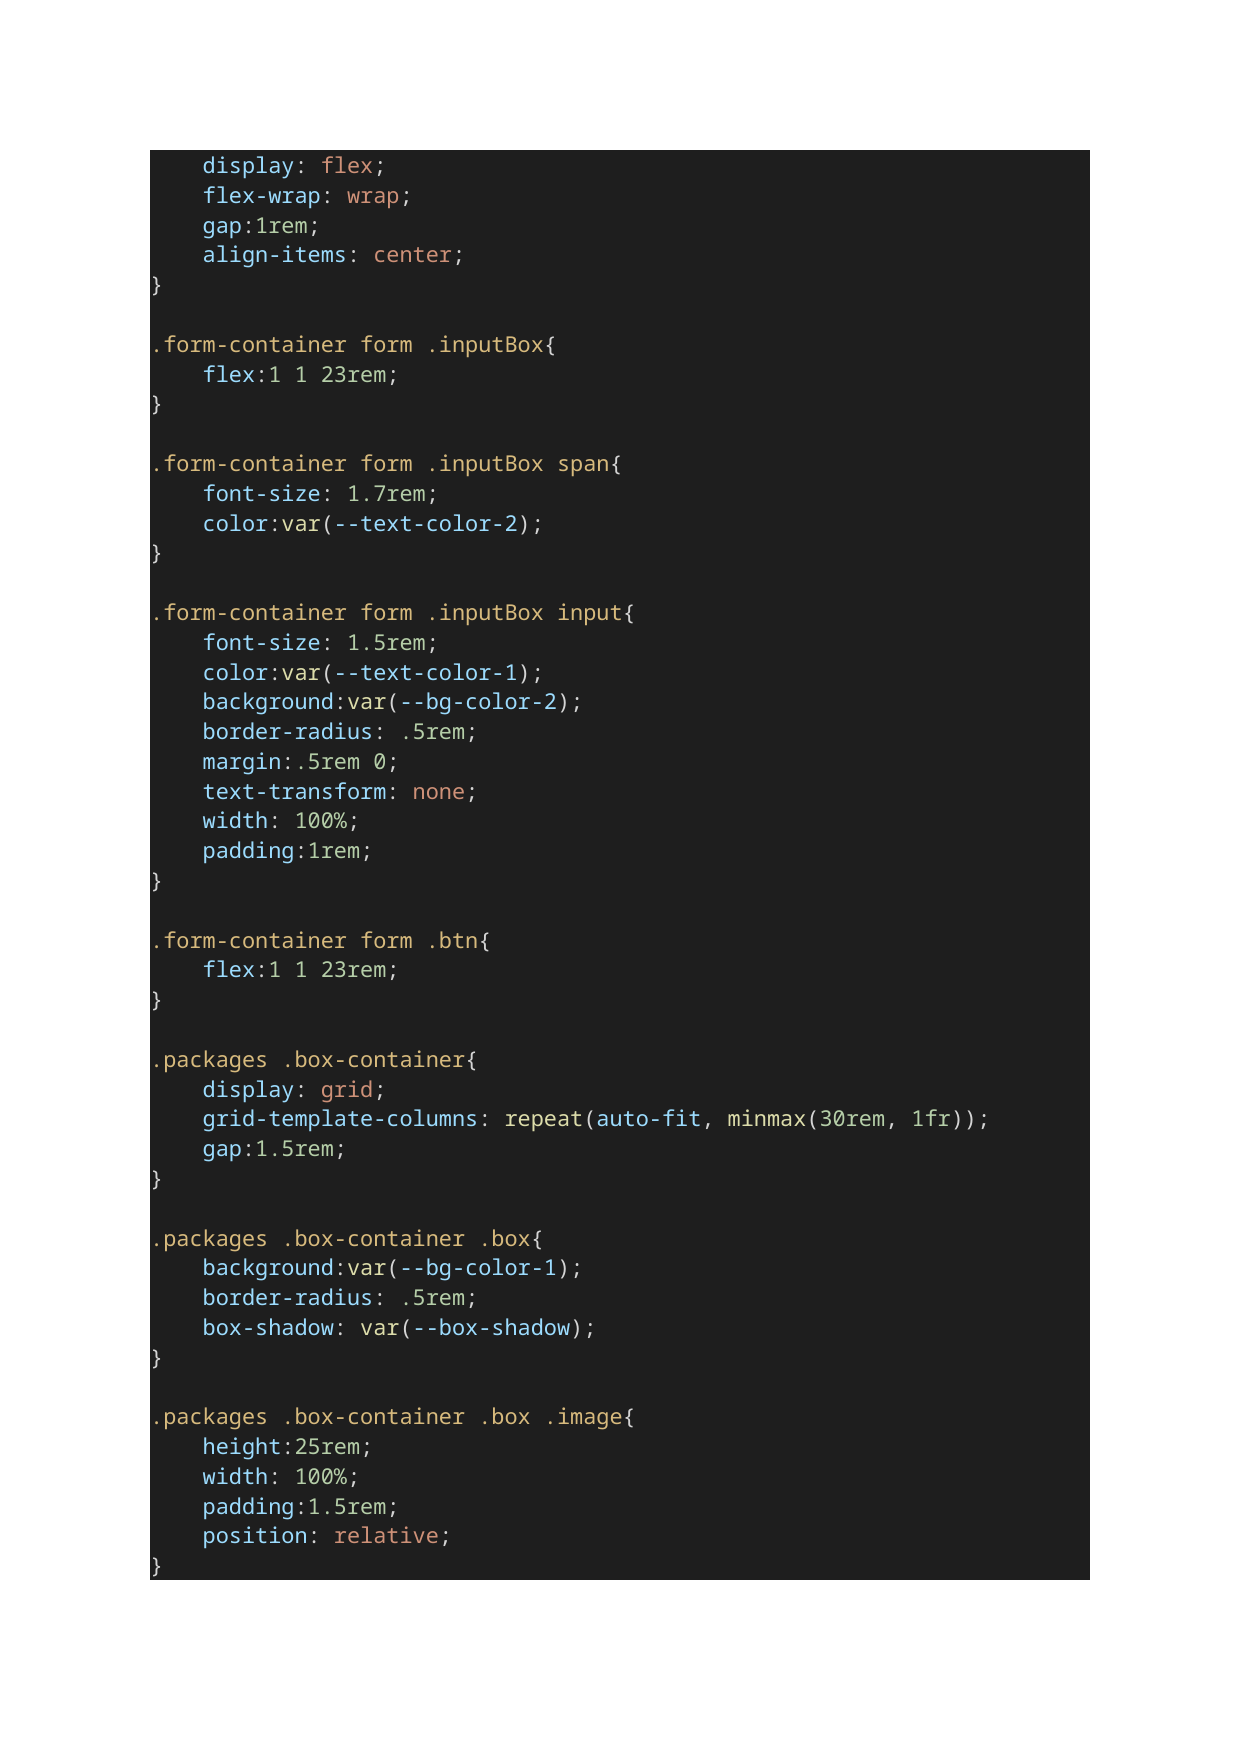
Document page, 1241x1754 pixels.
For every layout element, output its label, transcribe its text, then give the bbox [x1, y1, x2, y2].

text } [150, 1342, 1090, 1371]
text margin:.5rem 0; [150, 746, 1090, 776]
text width: 100%; [150, 805, 1090, 835]
text .form-container form .inputBox{ [150, 329, 1090, 358]
text gap:1.5rem; [150, 1133, 1090, 1163]
text } [150, 865, 1090, 895]
text background:var(--bg-color-1); [150, 1252, 1090, 1282]
text text-transform: none; [150, 776, 1090, 805]
text font-size: 1.5rem; [150, 627, 1090, 656]
text .form-container form .inputBox span{ [150, 448, 1090, 478]
text display: grid; [150, 1073, 1090, 1103]
text } [150, 1163, 1090, 1193]
text background:var(--bg-color-2); [150, 686, 1090, 716]
text gap:1rem; [150, 209, 1090, 239]
text padding:1.5rem; [150, 1491, 1090, 1520]
text .form-container form .btn{ [150, 924, 1090, 954]
text } [150, 1550, 1090, 1580]
text padding:1rem; [150, 835, 1090, 865]
text flex:1 1 23rem; [150, 358, 1090, 388]
text .packages .box-container .box .image{ [150, 1401, 1090, 1431]
text display: flex; [150, 150, 1090, 180]
text .packages .box-container{ [150, 1044, 1090, 1073]
text font-size: 1.7rem; [150, 478, 1090, 507]
text } [150, 537, 1090, 567]
text align-items: center; [150, 239, 1090, 269]
text flex:1 1 23rem; [150, 954, 1090, 984]
text position: relative; [150, 1520, 1090, 1550]
text } [150, 388, 1090, 418]
text flex-wrap: wrap; [150, 180, 1090, 209]
text color:var(--text-color-1); [150, 656, 1090, 686]
text box-shadow: var(--box-shadow); [150, 1312, 1090, 1342]
text grid-template-columns: repeat(auto-fit, minmax(30rem, 1fr)); [150, 1103, 1090, 1133]
text width: 100%; [150, 1461, 1090, 1491]
text } [150, 269, 1090, 299]
text border-radius: .5rem; [150, 1282, 1090, 1312]
text .packages .box-container .box{ [150, 1222, 1090, 1252]
text color:var(--text-color-2); [150, 507, 1090, 537]
text .form-container form .inputBox input{ [150, 597, 1090, 627]
text } [150, 984, 1090, 1014]
text border-radius: .5rem; [150, 716, 1090, 746]
text height:25rem; [150, 1431, 1090, 1461]
